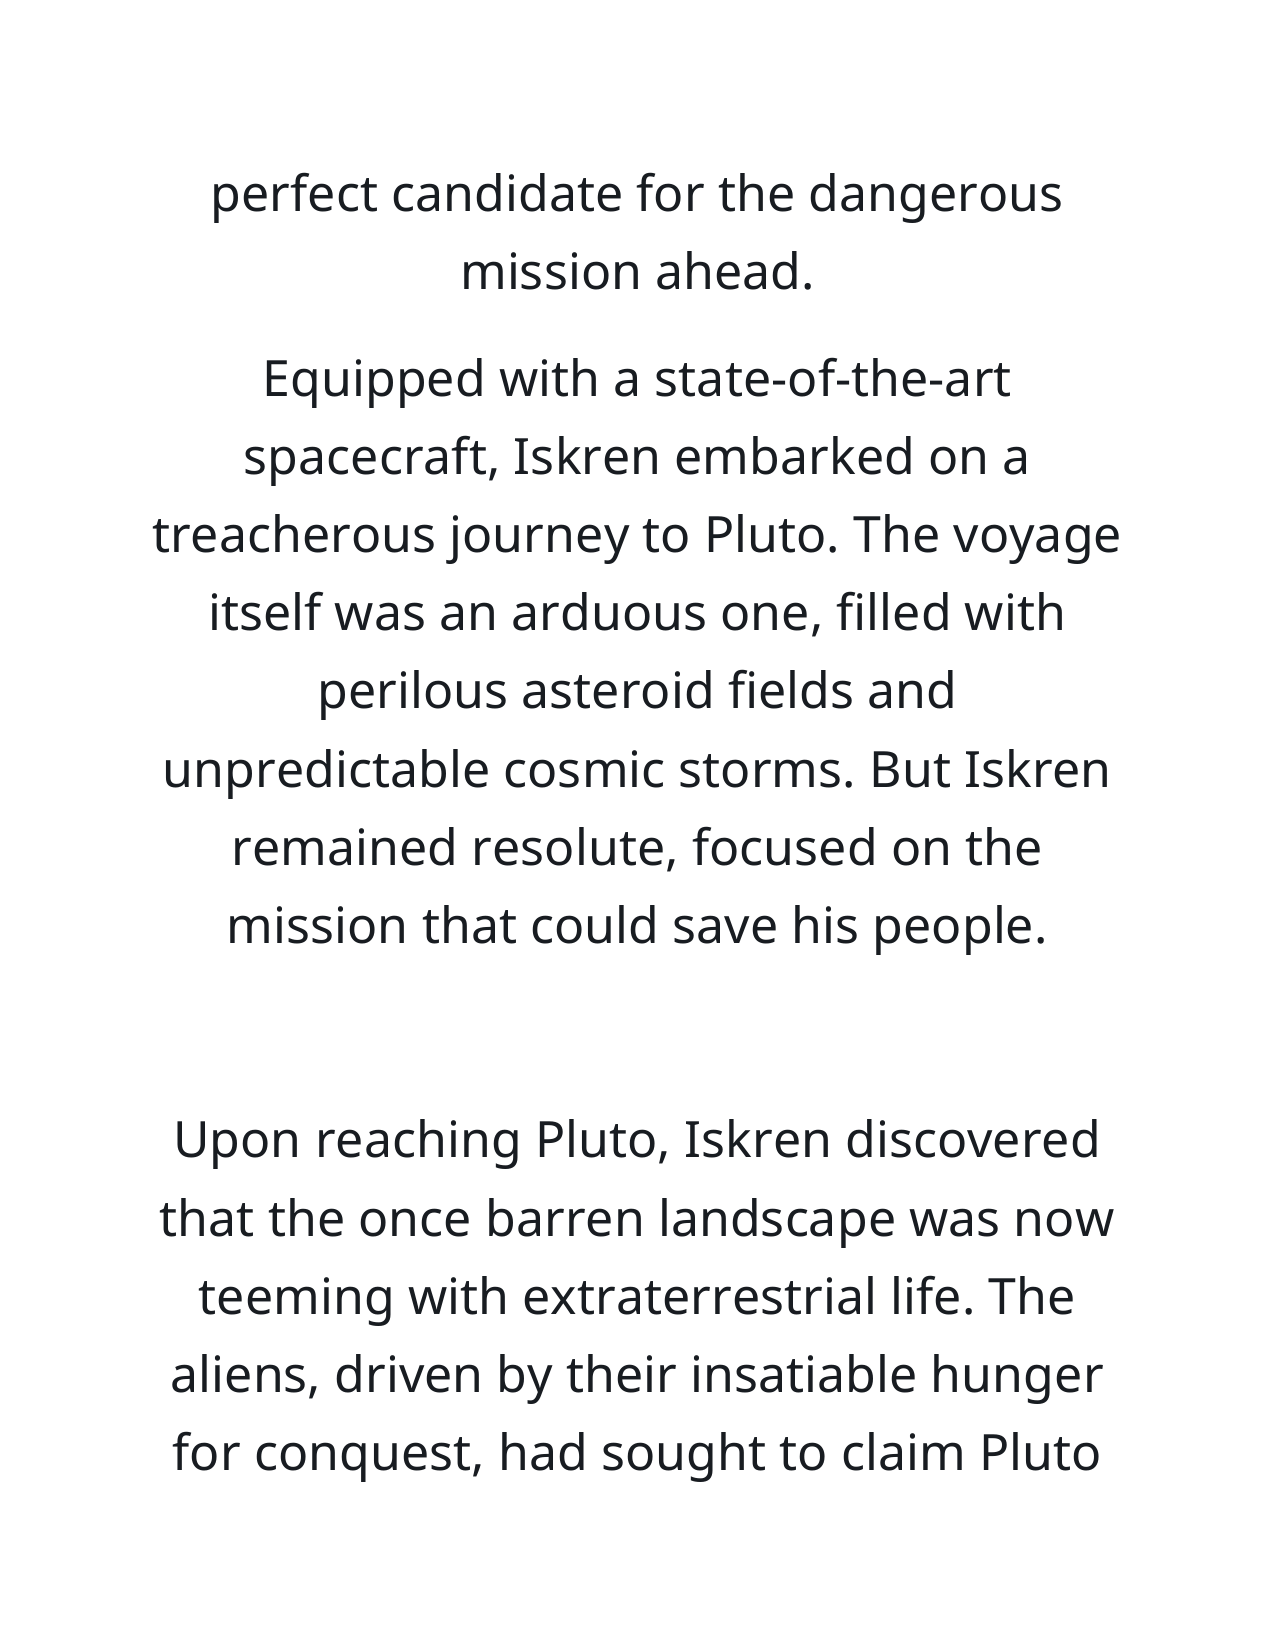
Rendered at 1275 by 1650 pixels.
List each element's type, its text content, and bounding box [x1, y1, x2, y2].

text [148, 148, 1127, 304]
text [148, 1094, 1127, 1485]
text Equipped with a state-of-the-art spacecraft, Iskren embarked on a treacherous journey to Pluto. The voyage itself was an arduous one, filled with perilous asteroid fields and unpredictable cosmic storms. But Iskren remained resolute, focused on the mission that could save his people. [148, 333, 1127, 958]
